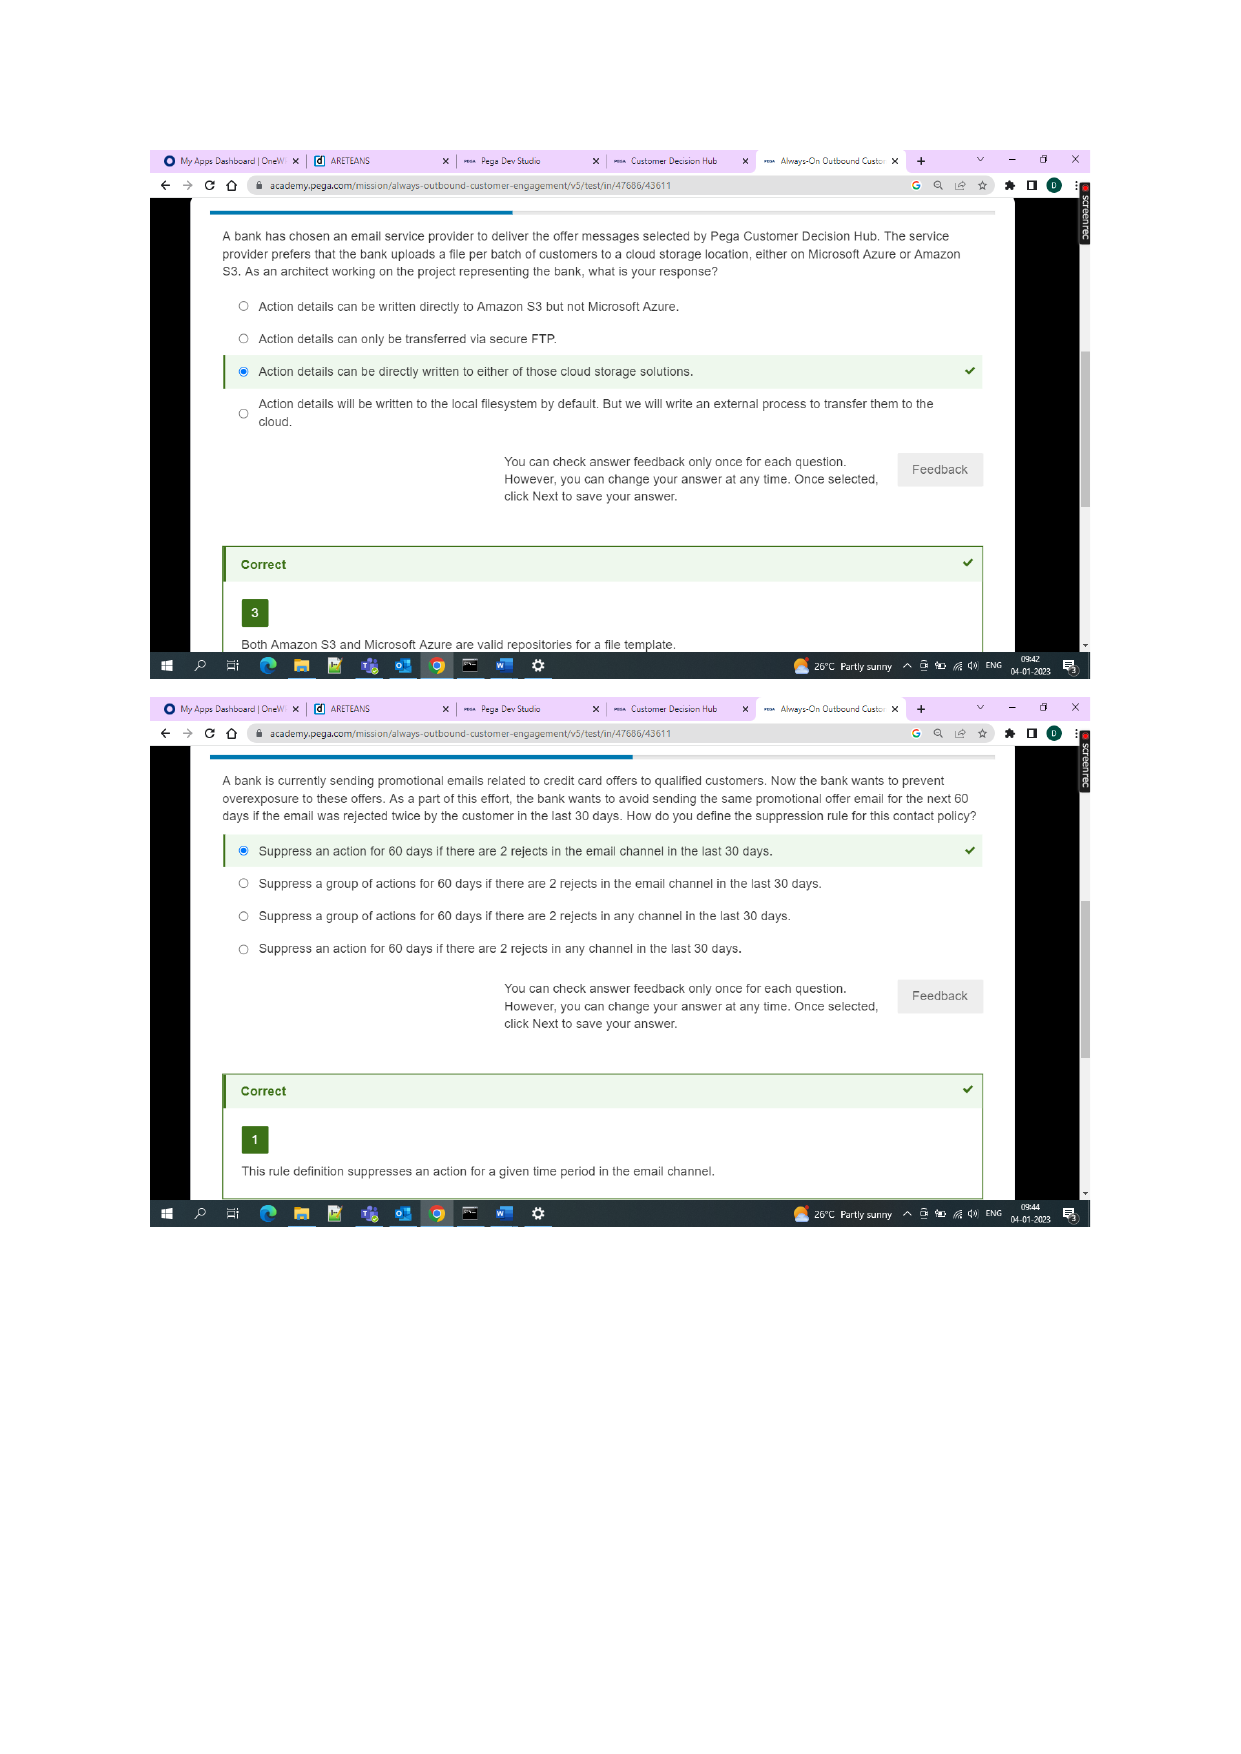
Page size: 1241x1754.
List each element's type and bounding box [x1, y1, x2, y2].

picture [150, 150, 1091, 679]
picture [150, 697, 1091, 1227]
